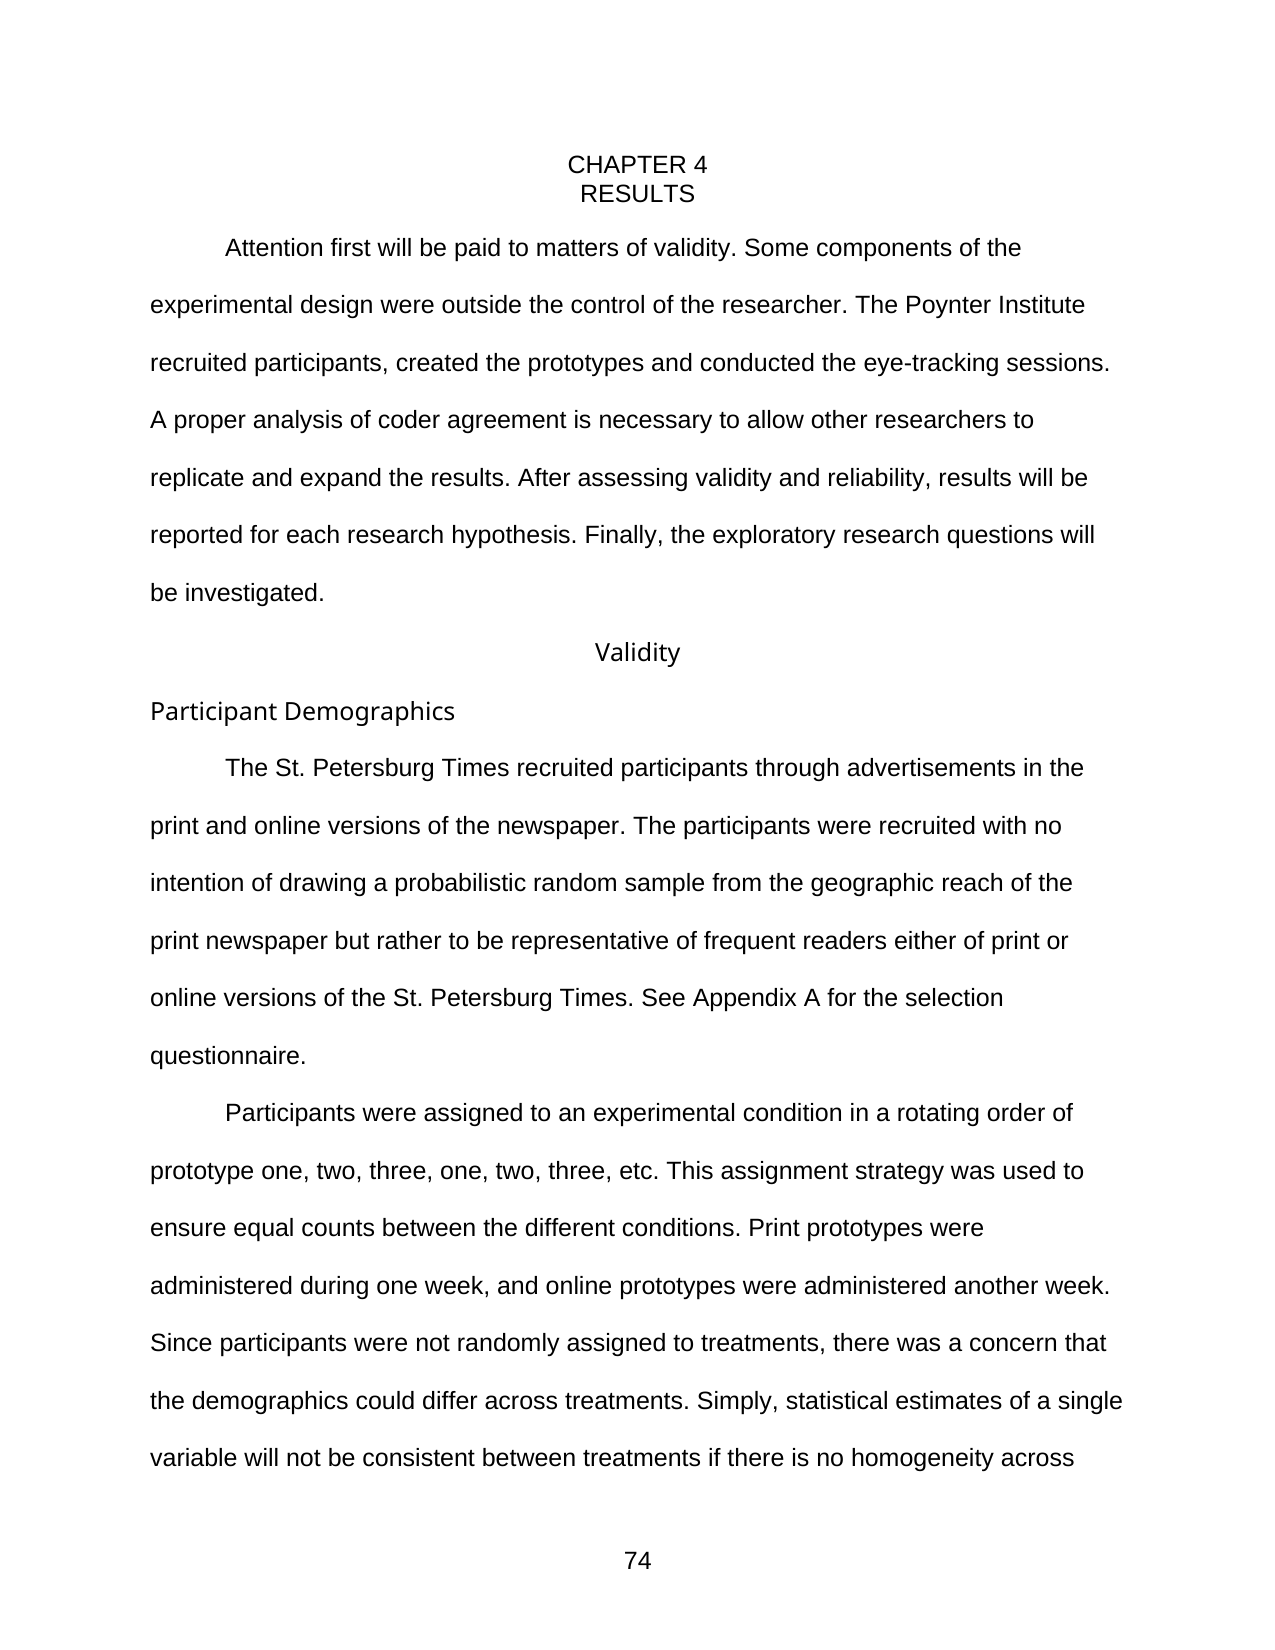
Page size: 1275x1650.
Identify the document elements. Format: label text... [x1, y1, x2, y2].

text CHAPTER 4 [150, 150, 1125, 179]
subtitle Validity [150, 635, 1125, 669]
text The St. Petersburg Times recruited participants through advertisements in the print and online versions of the newspaper. The participants were recruited with no intention of drawing a probabilistic random sample from the geographic reach of the print newspaper but rather to be representative of frequent readers either of print or online versions of the St. Petersburg Times. See Appendix A for the selection questionnaire. [150, 753, 1125, 1069]
title RESULTS [150, 179, 1125, 207]
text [150, 1098, 1125, 1472]
subtitle Participant Demographics [150, 694, 1125, 728]
text Attention first will be paid to matters of validity. Some components of the experimental design were outside the control of the researcher. The Poynter Institute recruited participants, created the prototypes and conducted the eye-tracking sessions. A proper analysis of coder agreement is necessary to allow other researchers to replicate and expand the results. After assessing validity and reliability, results will be reported for each research hypothesis. Finally, the exploratory research questions will be investigated. [150, 232, 1125, 606]
